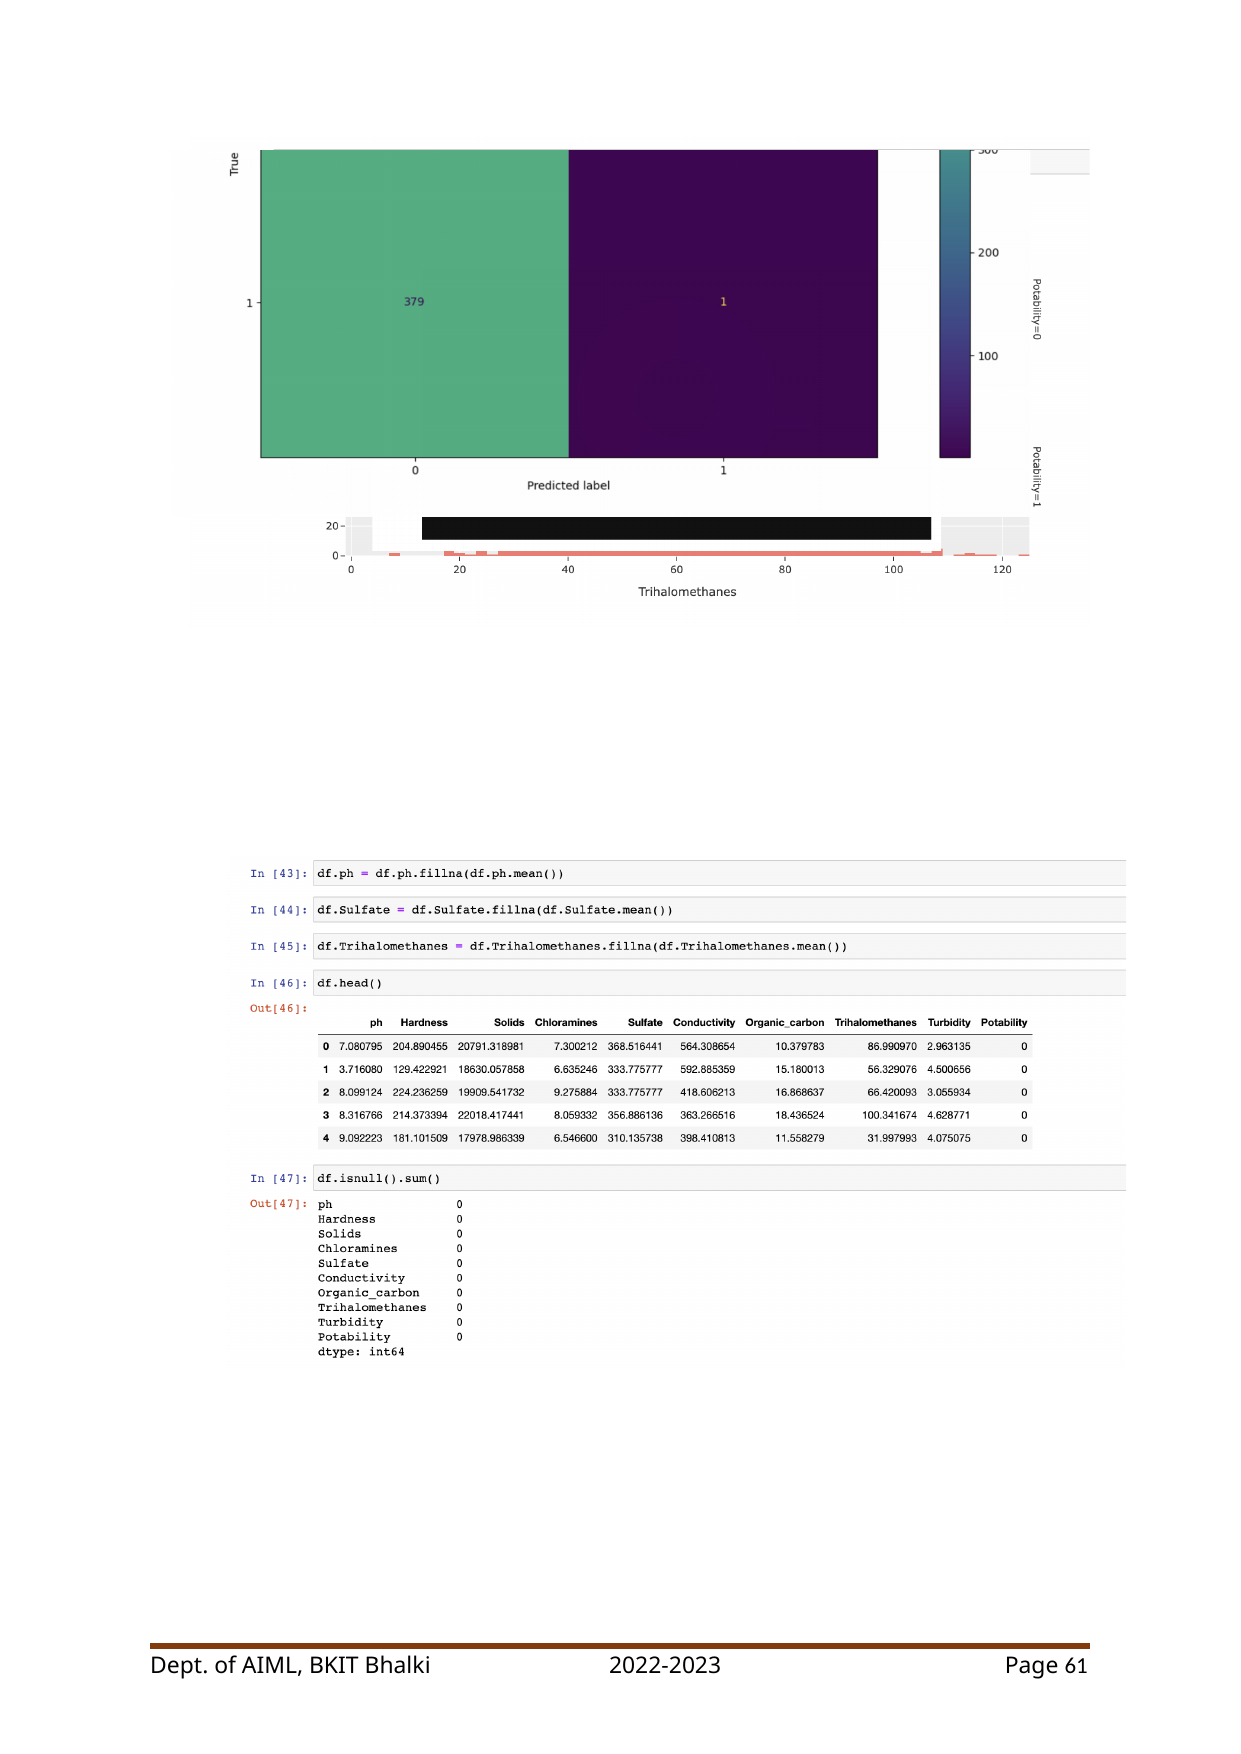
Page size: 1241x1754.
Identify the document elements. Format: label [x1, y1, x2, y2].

picture [171, 137, 1090, 628]
picture [224, 856, 1127, 1368]
